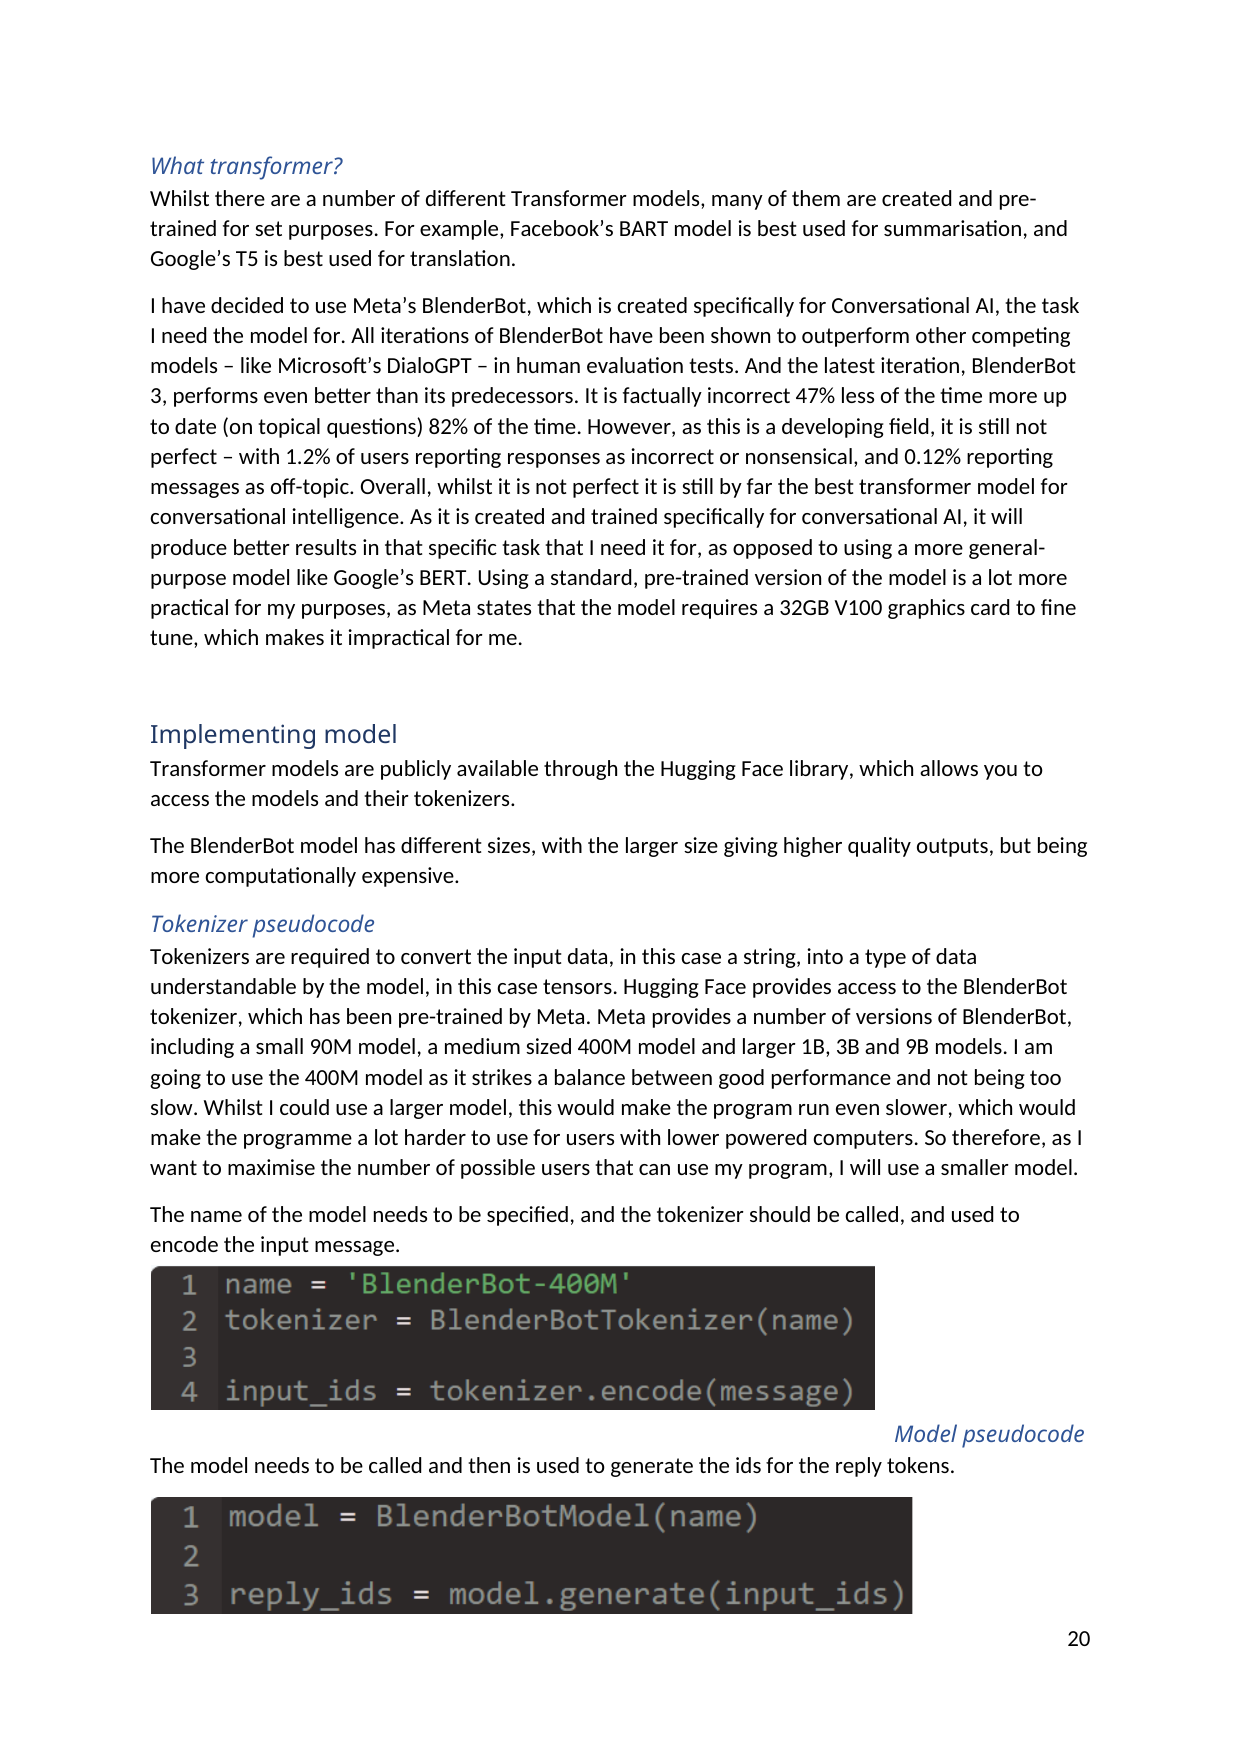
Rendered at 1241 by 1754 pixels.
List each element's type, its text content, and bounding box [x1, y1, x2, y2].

text Tokenizers are required to convert the input data, in this case a string, into a type of data understandable by the model, in this case tensors. Hugging Face provides access to the BlenderBot tokenizer, which has been pre-trained by Meta. Meta provides a number of versions of BlenderBot, including a small 90M model, a medium sized 400M model and larger 1B, 3B and 9B models. I am going to use the 400M model as it strikes a balance between good performance and not being too slow. Whilst I could use a larger model, this would make the program run even slower, which would make the programme a lot harder to use for users with lower powered computers. So therefore, as I want to maximise the number of possible users that can use my program, I will use a smaller model. [150, 942, 1090, 1181]
subtitle Tokenizer pseudocode [150, 908, 1090, 939]
picture [150, 1265, 875, 1409]
text I have decided to use Meta’s BlenderBot, which is created specifically for Conversational AI, the task I need the model for. All iterations of BlenderBot have been shown to outperform other competing models – like Microsoft’s DialoGPT – in human evaluation tests. And the latest iteration, BlenderBot 3, performs even better than its predecessors. It is factually incorrect 47% less of the time more up to date (on topical questions) 82% of the time. However, as this is a developing field, it is still not perfect – with 1.2% of users reporting responses as incorrect or nonsensical, and 0.12% reporting messages as off-topic. Overall, whilst it is not perfect it is still by far the best transformer model for conversational intelligence. As it is created and trained specifically for conversational AI, it will produce better results in that specific task that I need it for, as opposed to using a more general-purpose model like Google’s BERT. Using a standard, pre-trained version of the model is a lot more practical for my purposes, as Meta states that the model requires a 32GB V100 graphics card to fine tune, which makes it impractical for me. [150, 291, 1090, 651]
text The model needs to be called and then is used to generate the ids for the reply tokens. [150, 1452, 1090, 1479]
text Transformer models are publicly available through the Hugging Face library, which allows you to access the models and their tokenizers. [150, 754, 1090, 812]
subtitle What transformer? [150, 150, 1090, 181]
text Whilst there are a number of different Transformer models, many of them are created and pre-trained for set purposes. For example, Facebook’s BART model is best used for summarisation, and Google’s T5 is best used for translation. [150, 184, 1090, 272]
text The BlenderBot model has different sizes, with the larger size giving higher quality outputs, but being more computationally expensive. [150, 831, 1090, 889]
subtitle Implementing model [150, 717, 1090, 751]
text The name of the model needs to be specified, and the tokenizer should be called, and used to encode the input message. [150, 1200, 1090, 1258]
subtitle Model pseudocode [150, 1418, 1090, 1449]
picture [150, 1497, 913, 1613]
